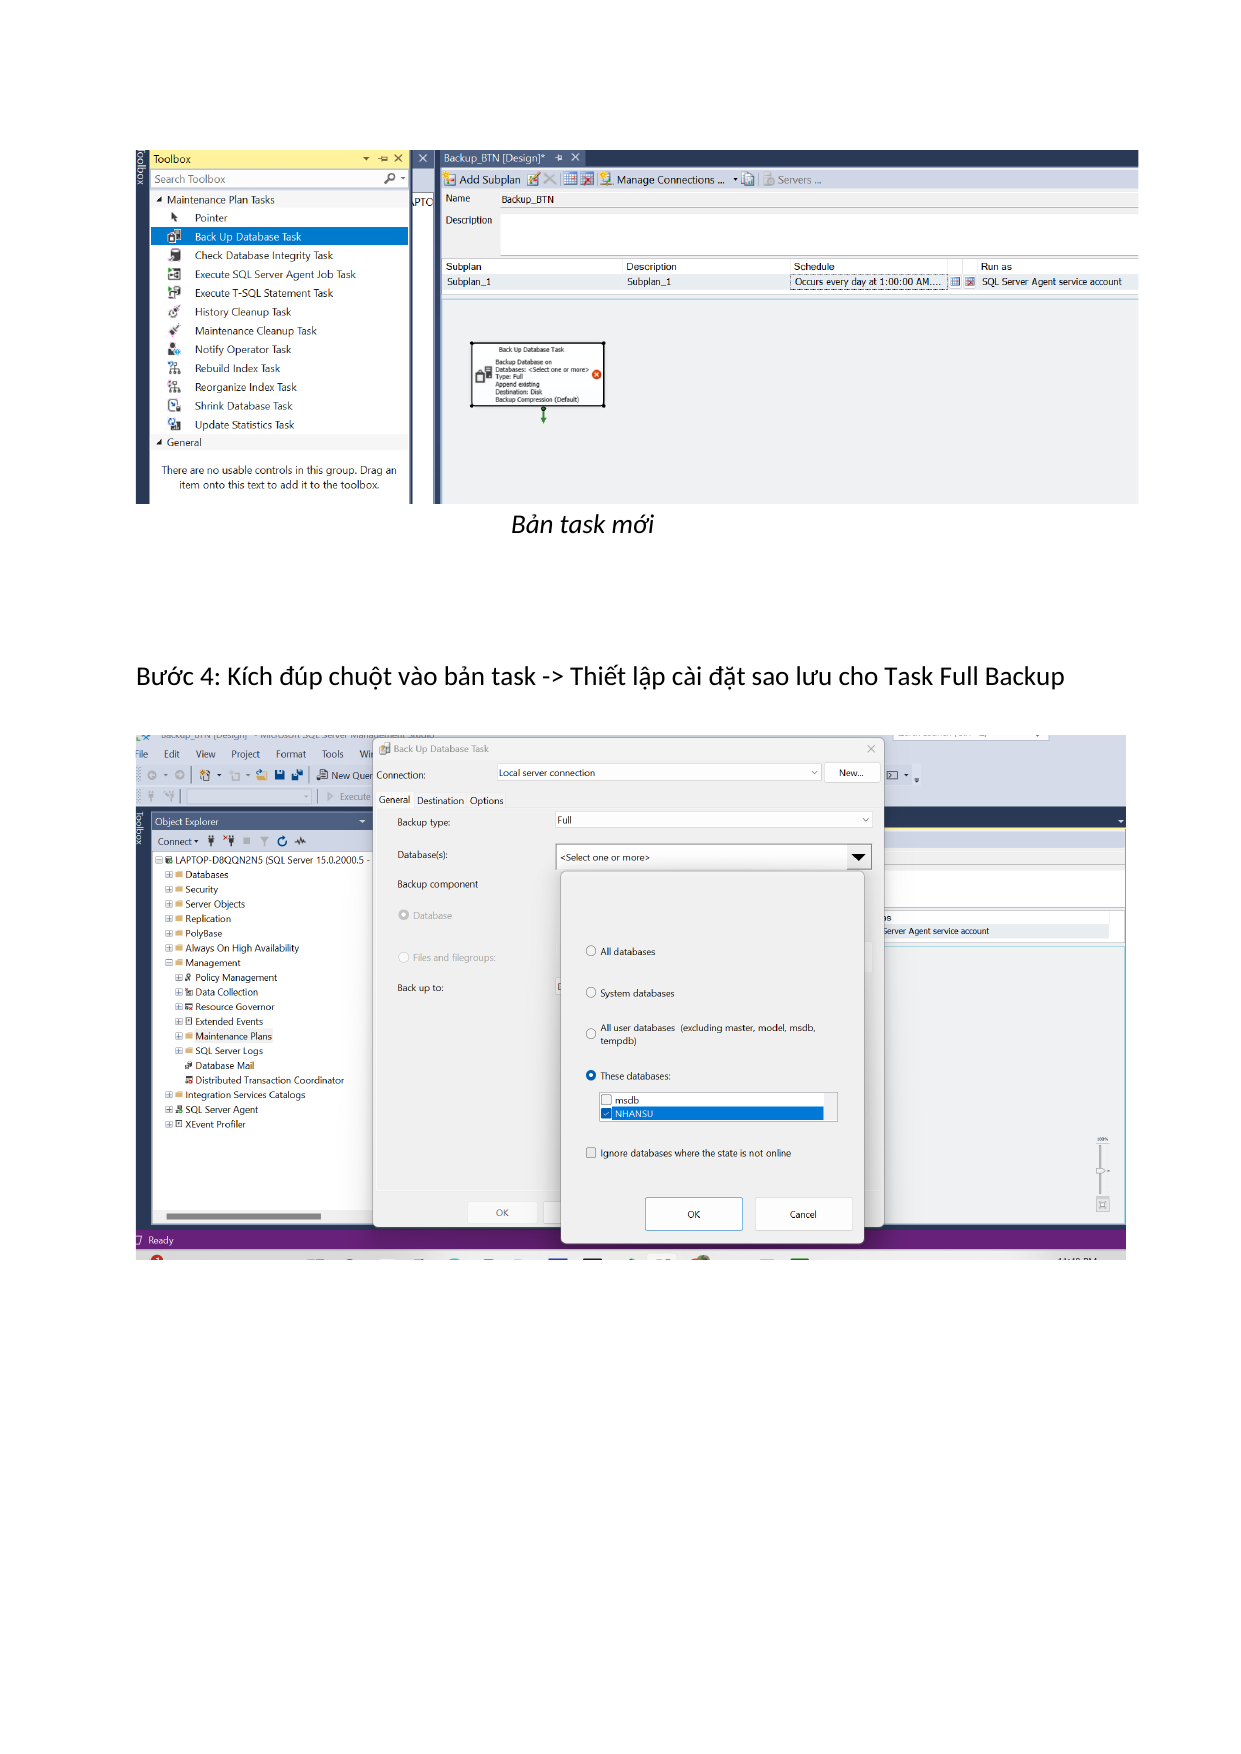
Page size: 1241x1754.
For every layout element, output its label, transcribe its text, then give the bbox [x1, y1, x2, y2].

text Bản task mới [511, 507, 1104, 541]
text Bước 4: Kích đúp chuột vào bản task -> Thiết lập cài đặt sao lưu cho Task Full Backup [136, 659, 1104, 692]
picture [135, 150, 1139, 504]
picture [135, 735, 1126, 1260]
